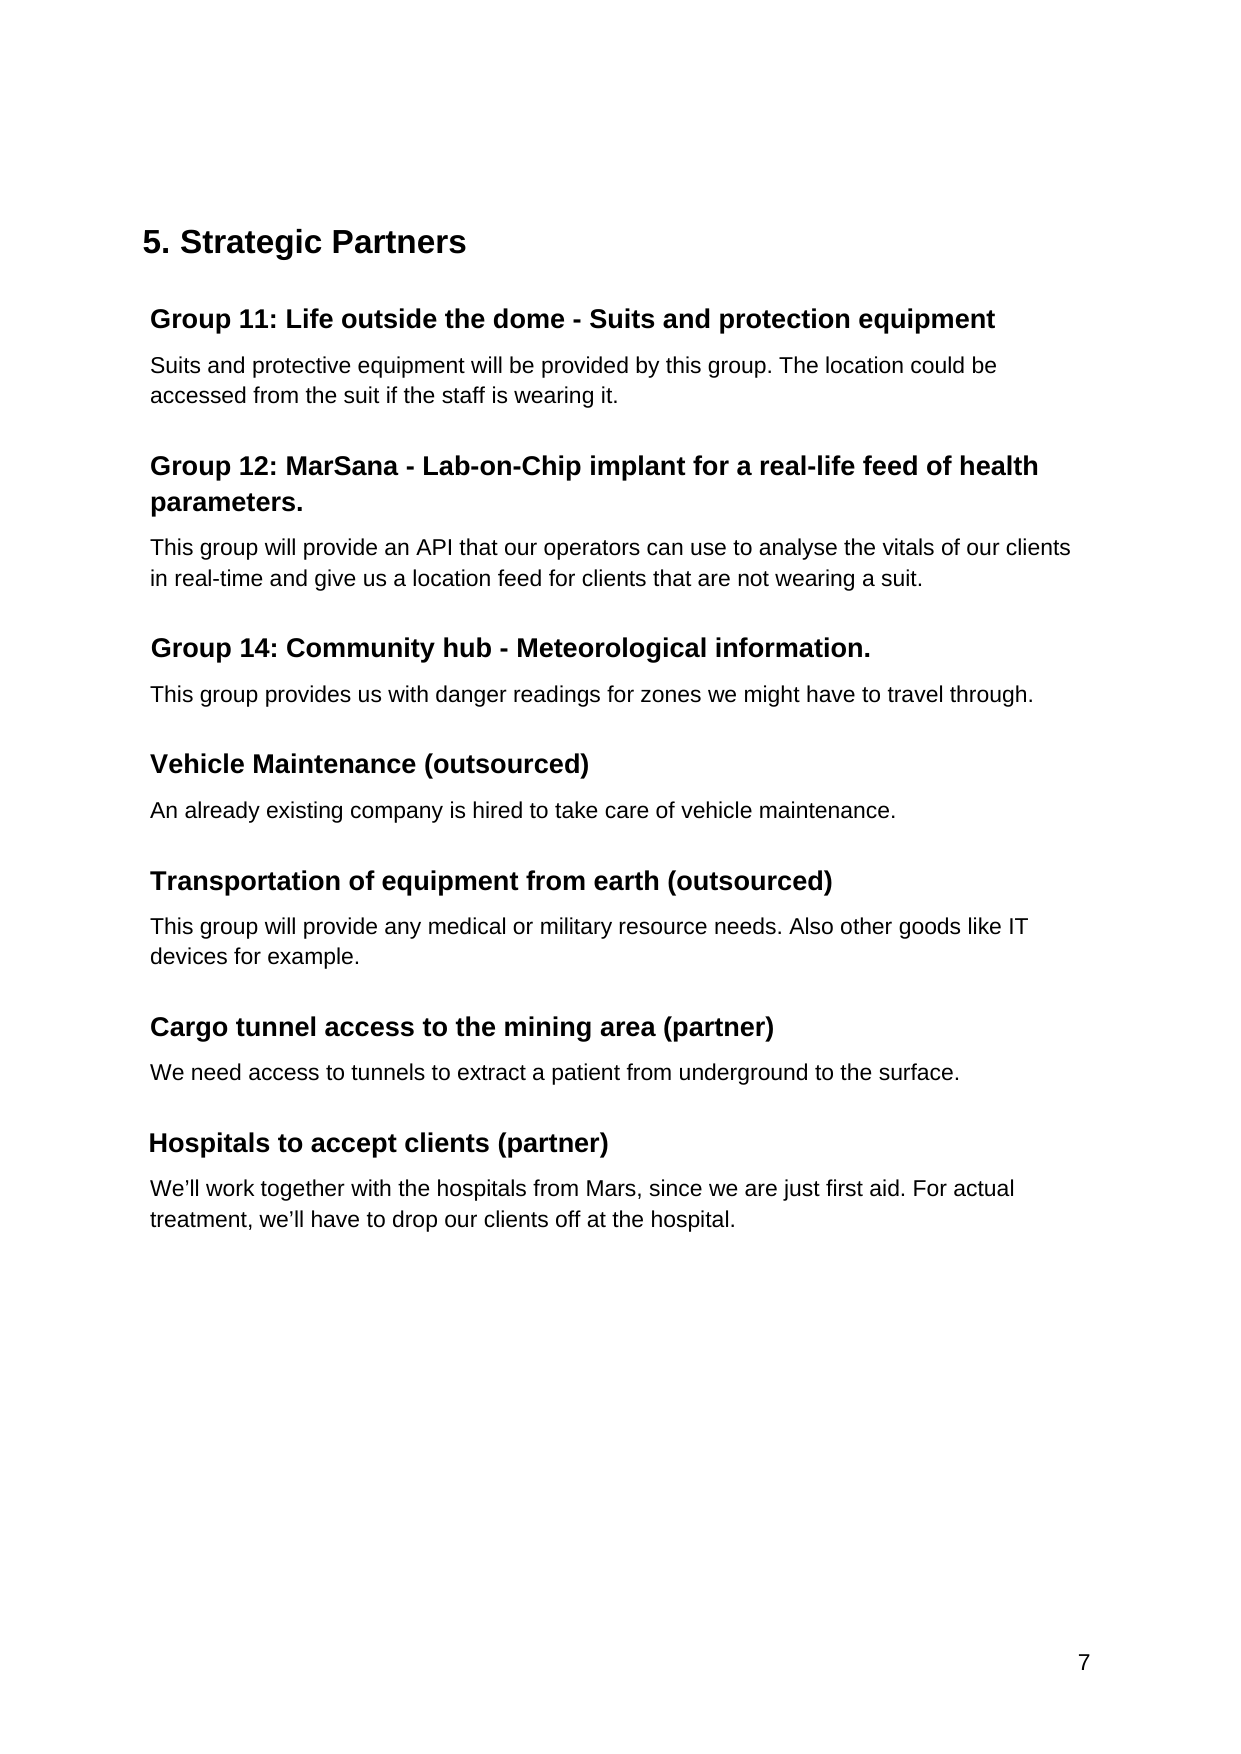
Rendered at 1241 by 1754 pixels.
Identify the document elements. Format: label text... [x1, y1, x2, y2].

subtitle Vehicle Maintenance (outsourced) [150, 748, 1090, 779]
subtitle Cargo tunnel access to the mining area (partner) [150, 1011, 1090, 1042]
text Suits and protective equipment will be provided by this group. The location could be accessed from the suit if the staff is wearing it. [150, 352, 1090, 408]
subtitle Group 14: Community hub - Meteorological information. [151, 632, 1090, 663]
text This group will provide an API that our operators can use to analyse the vitals of our clients in real-time and give us a location feed for clients that are not wearing a suit. [150, 534, 1090, 591]
subtitle Transportation of equipment from earth (outsourced) [150, 864, 1090, 896]
subtitle Group 12: MarSana - Lab-on-Chip implant for a real-life feed of health parameters. [150, 450, 1090, 517]
text We need access to tunnels to extract a patient from underground to the surface. [150, 1059, 1090, 1086]
text This group will provide any medical or military resource needs. Also other goods like IT devices for example. [150, 913, 1090, 969]
subtitle Strategic Partners [142, 222, 1090, 260]
subtitle Group 11: Life outside the dome - Suits and protection equipment [150, 303, 1090, 335]
subtitle Hospitals to accept clients (partner) [148, 1127, 1090, 1158]
text We’ll work together with the hospitals from Mars, since we are just first aid. For actual treatment, we’ll have to drop our clients off at the hospital. [150, 1175, 1090, 1232]
text An already existing company is hired to take care of vehicle maintenance. [150, 797, 1090, 823]
text This group provides us with danger readings for zones we might have to travel through. [150, 681, 1090, 707]
